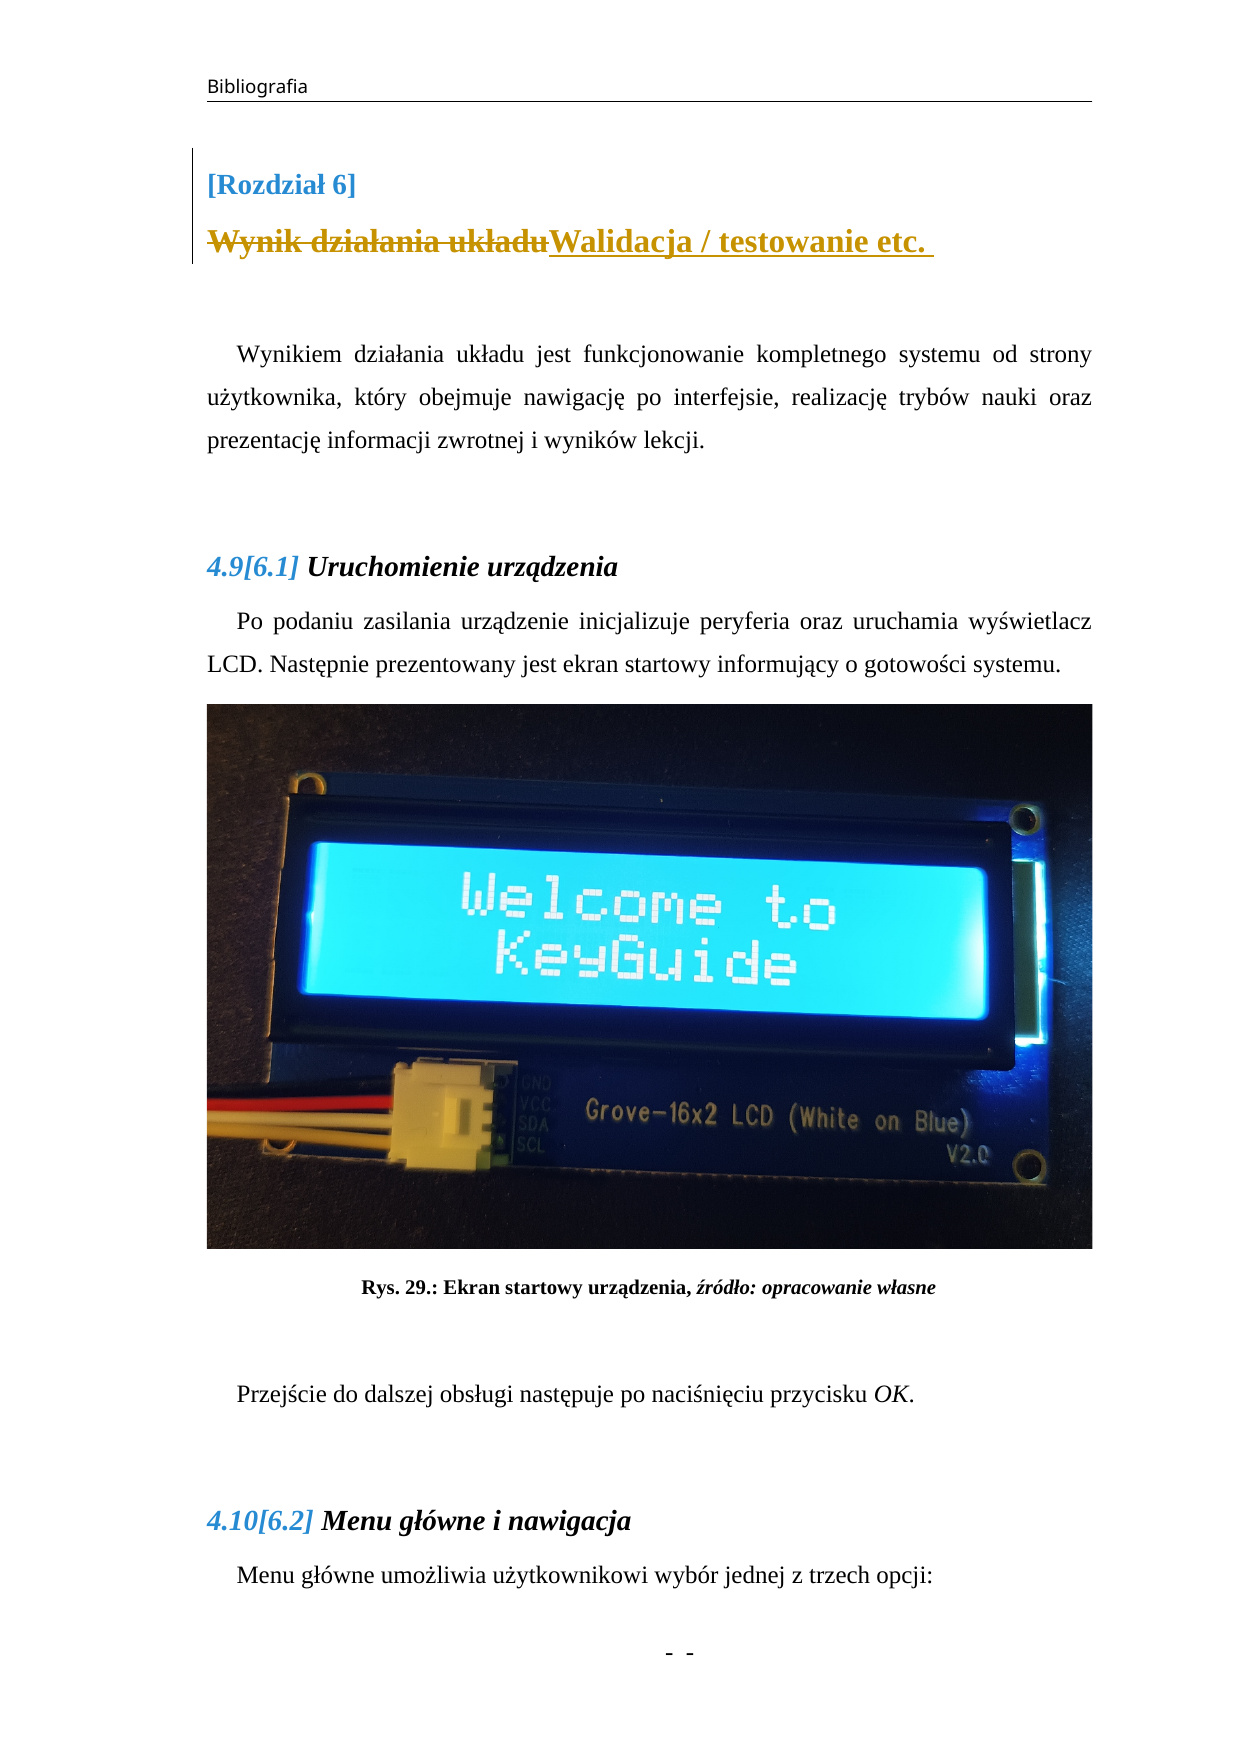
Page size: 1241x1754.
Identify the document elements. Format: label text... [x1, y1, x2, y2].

text Po podaniu zasilania urządzenie inicjalizuje peryferia oraz uruchamia wyświetlacz LCD. Następnie prezentowany jest ekran startowy informujący o gotowości systemu. [207, 606, 1092, 678]
text Wynikiem działania układu jest funkcjonowanie kompletnego systemu od strony użytkownika, który obejmuje nawigację po interfejsie, realizację trybów nauki oraz prezentację informacji zwrotnej i wyników lekcji. [207, 339, 1092, 454]
subtitle Uruchomienie urządzenia [207, 549, 1092, 583]
subtitle Menu główne i nawigacja [207, 1503, 1092, 1537]
text Menu główne umożliwia użytkownikowi wybór jednej z trzech opcji: [207, 1560, 1092, 1588]
picture [206, 704, 1093, 1249]
text Przejście do dalszej obsługi następuje po naciśnięciu przycisku OK. [207, 1379, 1092, 1408]
